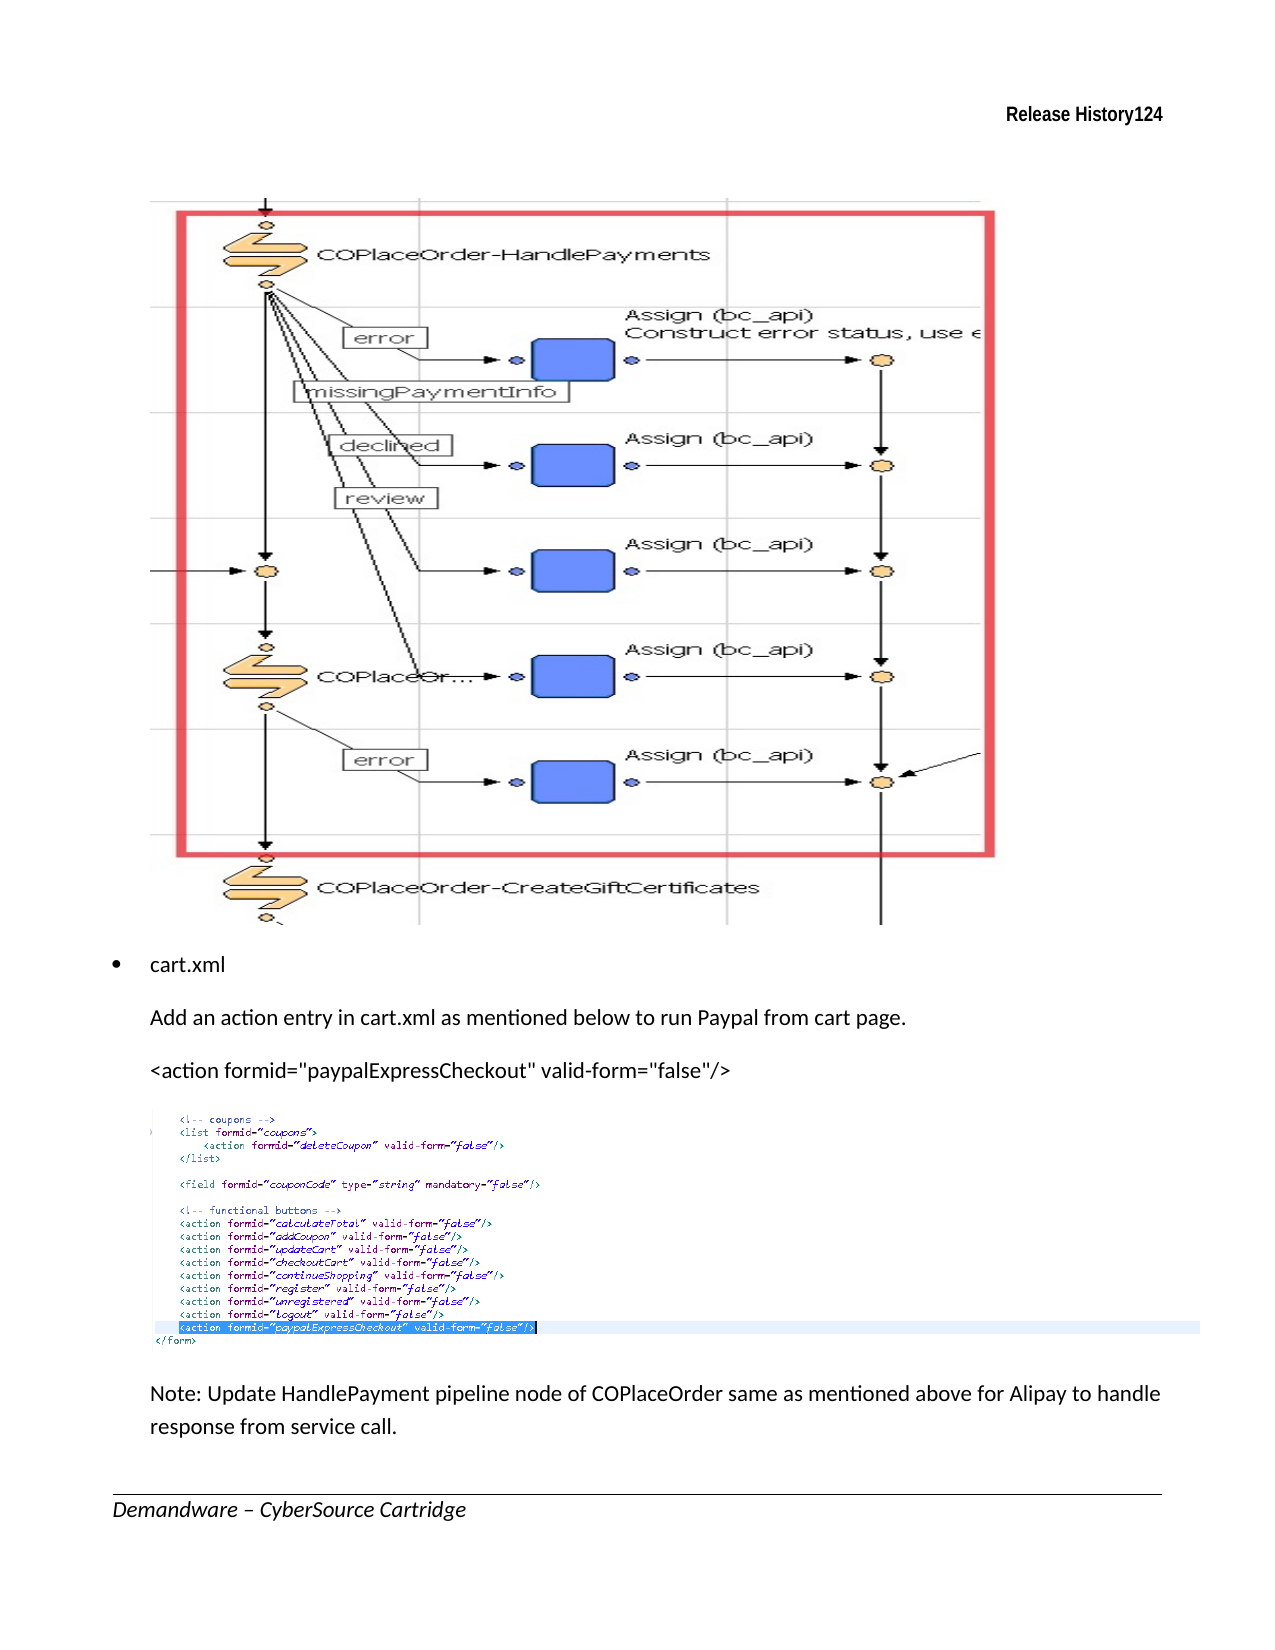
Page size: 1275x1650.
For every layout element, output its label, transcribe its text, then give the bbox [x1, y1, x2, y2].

picture [150, 198, 1060, 925]
text Add an action entry in cart.xml as mentioned below to run Paypal from cart page. [150, 1003, 1162, 1031]
text Note: Update HandlePayment pipeline node of COPlaceOrder same as mentioned above for Alipay to handle response from service call. [150, 1379, 1162, 1440]
text <action formid="paypalExpressCheckout" valid-form="false"/> [150, 1056, 1162, 1084]
picture [150, 1109, 1200, 1355]
list cart.xml [112, 950, 1162, 978]
